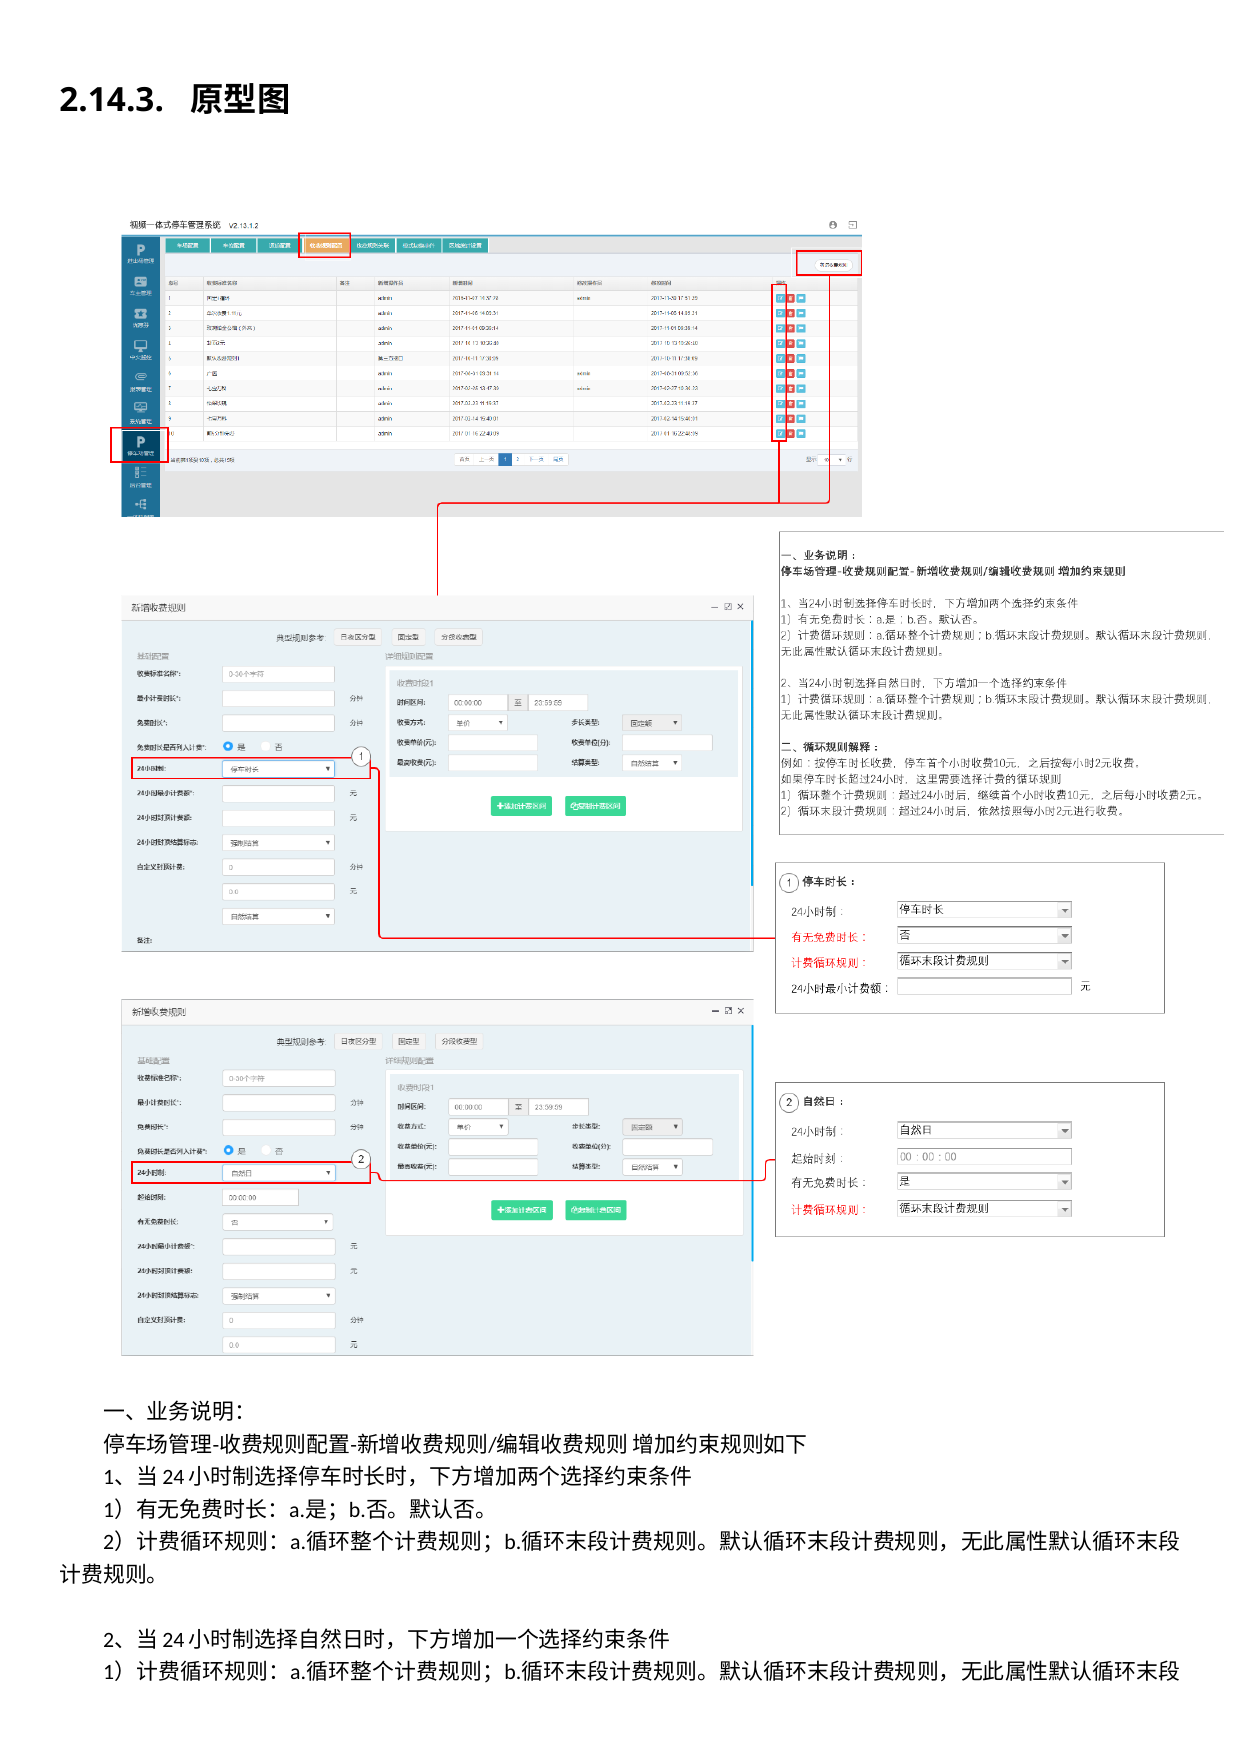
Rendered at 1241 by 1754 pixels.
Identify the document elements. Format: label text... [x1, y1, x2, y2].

text 1、当24小时制选择停车时长时，下方增加两个选择约束条件 [59, 1459, 1181, 1491]
text 2）计费循环规则：a.循环整个计费规则；b.循环末段计费规则。默认循环末段计费规则，无此属性默认循环末段计费规则。 [59, 1524, 1181, 1589]
text 1）有无免费时长：a.是；b.否。默认否。 [59, 1491, 1181, 1524]
text 2、当24小时制选择自然日时，下方增加一个选择约束条件 [59, 1621, 1181, 1654]
picture [102, 197, 1224, 1356]
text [59, 1654, 1181, 1686]
subtitle 原型图 [59, 64, 1181, 129]
text 一、业务说明： [59, 1394, 1181, 1426]
text 停车场管理-收费规则配置-新增收费规则/编辑收费规则 增加约束规则如下 [59, 1426, 1181, 1459]
